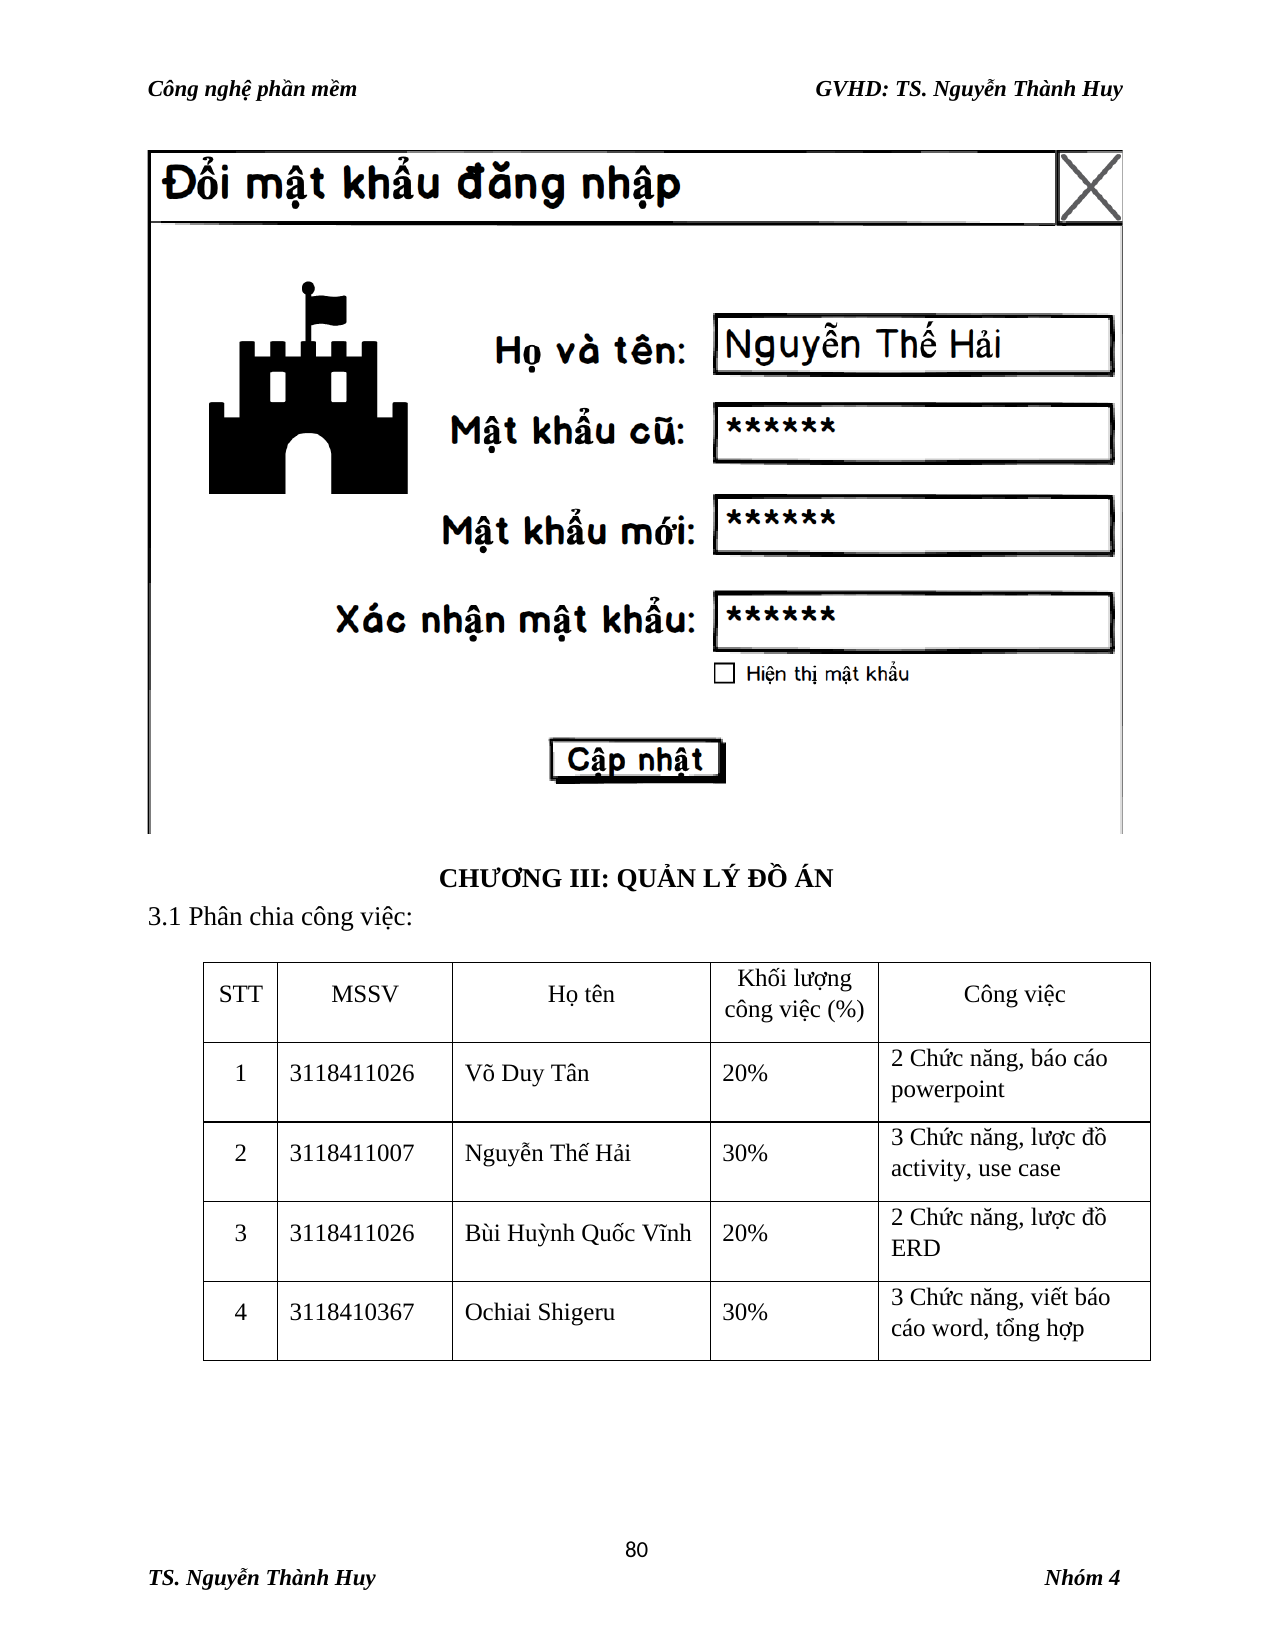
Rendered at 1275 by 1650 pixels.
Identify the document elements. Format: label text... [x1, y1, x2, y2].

subtitle CHƯƠNG III: QUẢN LÝ ĐỒ ÁN [148, 862, 1125, 893]
table_header MSSV [278, 963, 452, 1042]
table_header Họ tên [453, 963, 710, 1042]
table_cell 30% [711, 1282, 878, 1360]
table_cell 3118410367 [278, 1282, 452, 1360]
table_cell Nguyễn Thế Hải [453, 1123, 710, 1201]
table_cell 3118411026 [278, 1202, 452, 1281]
table_cell Ochiai Shigeru [453, 1282, 710, 1360]
table_header Khối lượng công việc (%) [711, 963, 878, 1042]
table_cell 3 [204, 1202, 277, 1281]
subtitle 3.1 Phân chia công việc: [148, 900, 1125, 931]
table_cell 3 Chức năng, lược đồ activity, use case [879, 1123, 1150, 1201]
table_cell 3118411007 [278, 1123, 452, 1201]
table_cell 3 Chức năng, viết báo cáo word, tổng hợp [879, 1282, 1150, 1360]
table_cell 2 Chức năng, báo cáo powerpoint [879, 1043, 1150, 1121]
table_cell 2 [204, 1123, 277, 1201]
table_cell 2 Chức năng, lược đồ ERD [879, 1202, 1150, 1281]
picture [147, 150, 1123, 834]
table_cell Võ Duy Tân [453, 1043, 710, 1121]
table_cell Bùi Huỳnh Quốc Vĩnh [453, 1202, 710, 1281]
table_cell 20% [711, 1202, 878, 1281]
table_cell 1 [204, 1043, 277, 1121]
table_cell 4 [204, 1282, 277, 1360]
table_cell 30% [711, 1123, 878, 1201]
table_header STT [204, 963, 277, 1042]
table_cell 20% [711, 1043, 878, 1121]
table_cell 3118411026 [278, 1043, 452, 1121]
table_header Công việc [879, 963, 1150, 1042]
